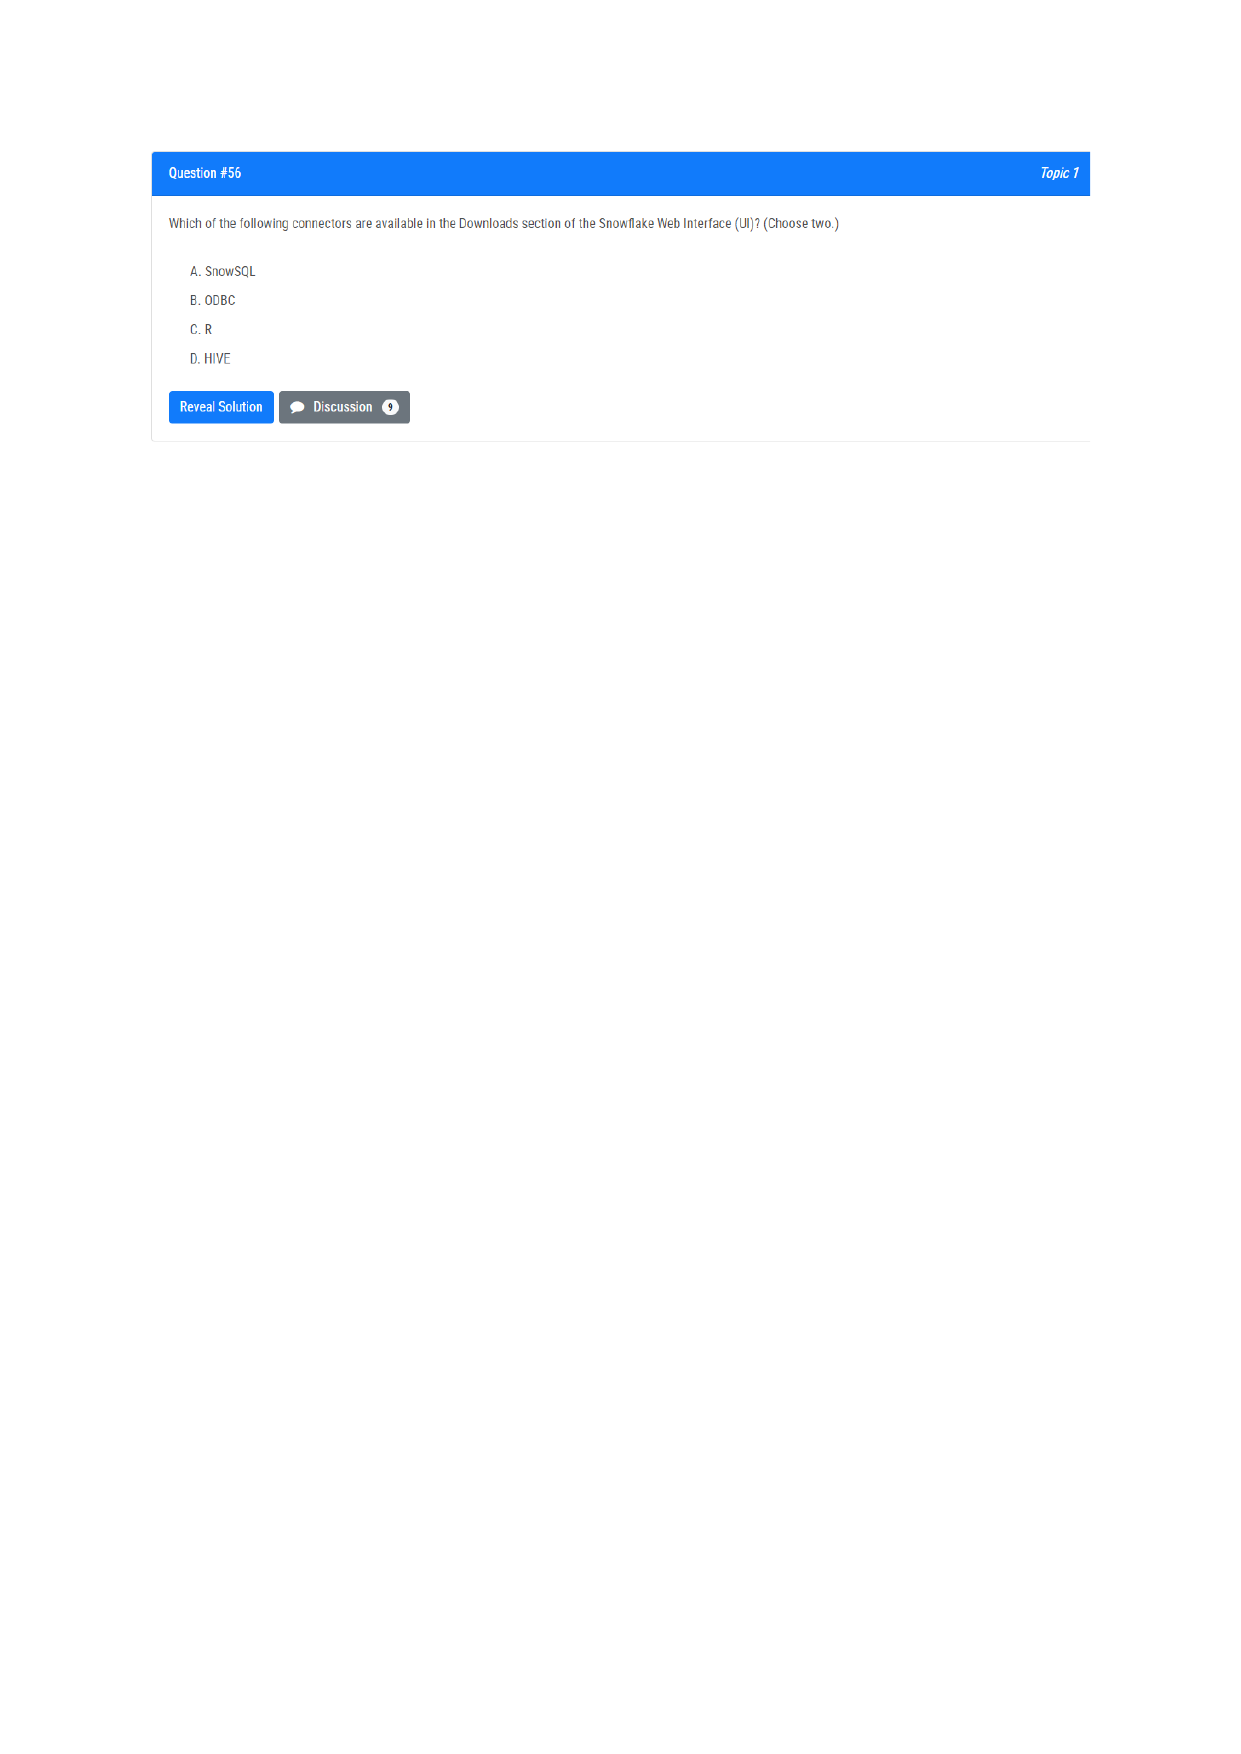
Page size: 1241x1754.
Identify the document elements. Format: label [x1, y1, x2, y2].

picture [150, 150, 1091, 447]
